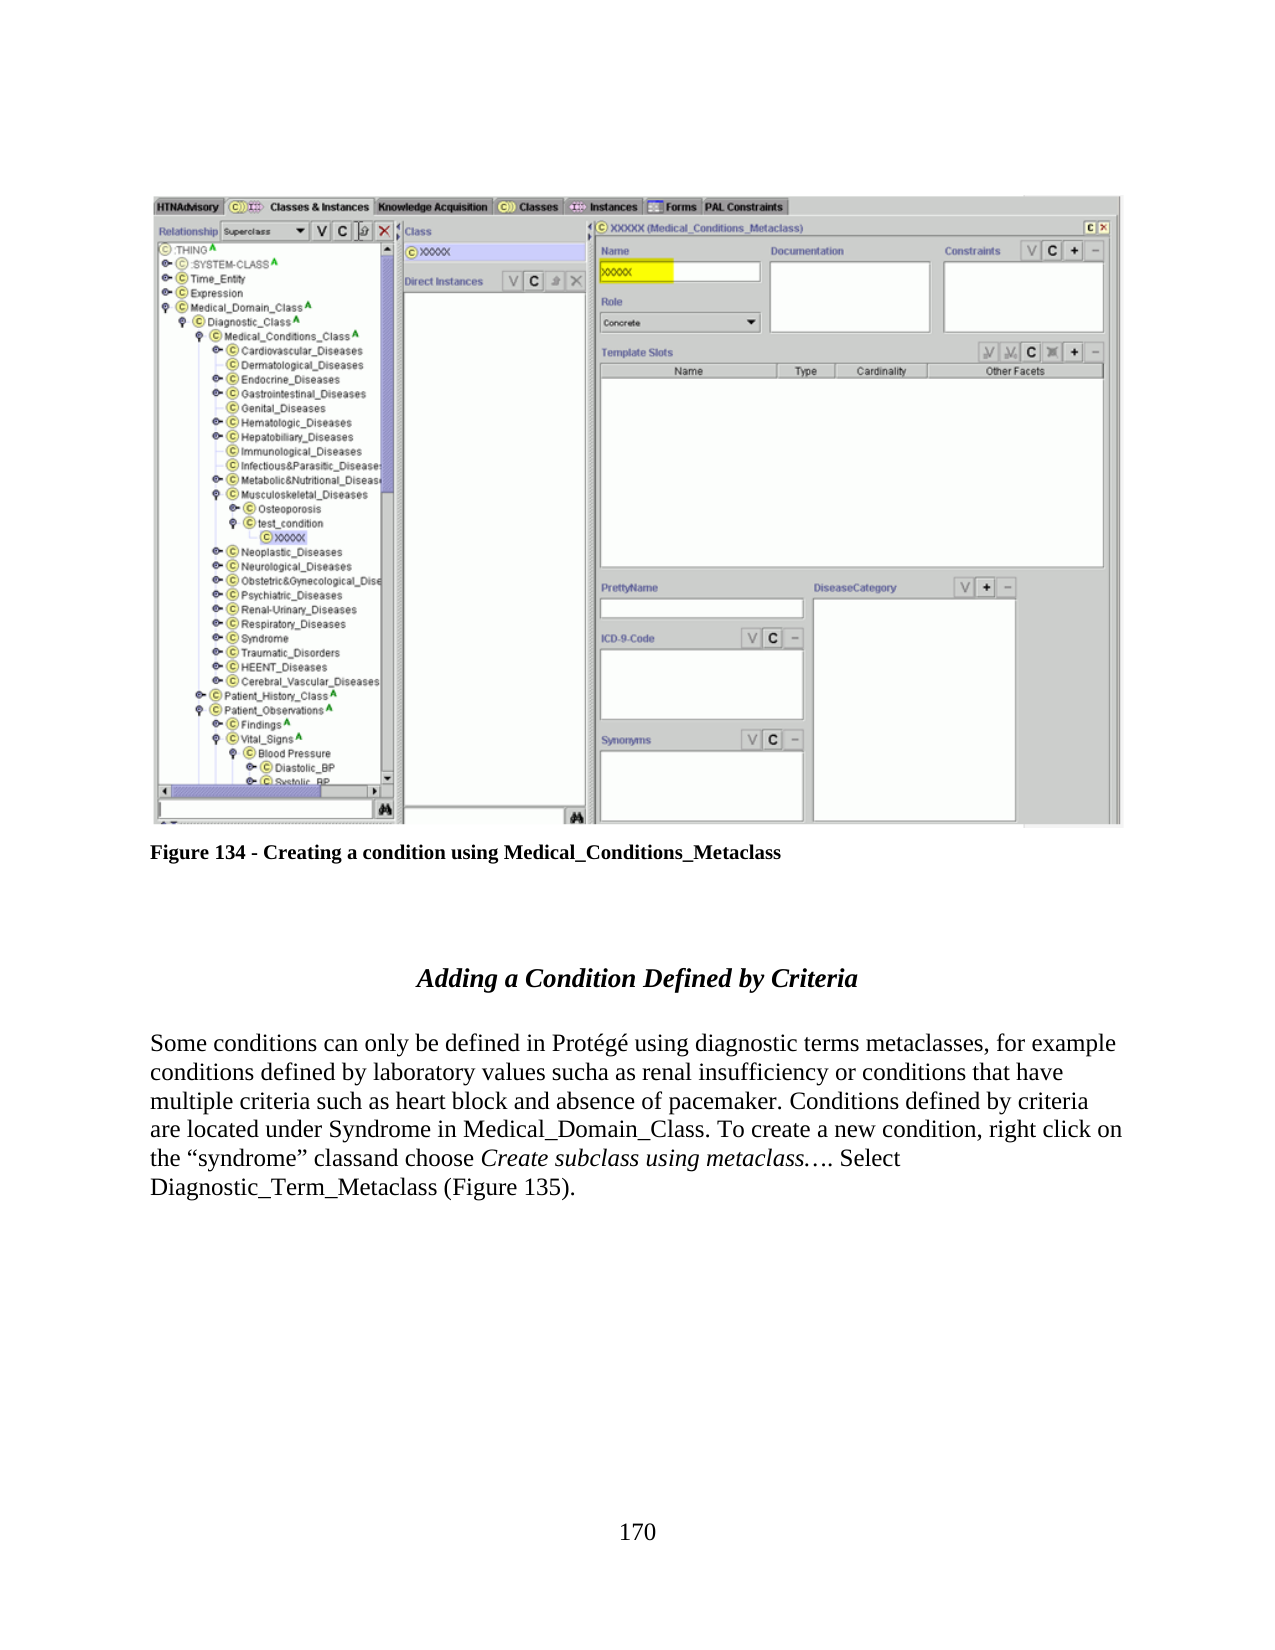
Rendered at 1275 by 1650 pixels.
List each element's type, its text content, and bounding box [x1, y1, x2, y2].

picture [150, 195, 1124, 828]
text Adding a Condition Defined by Criteria [150, 962, 1125, 993]
text Some conditions can only be defined in Protégé using diagnostic terms metaclasses, for example conditions defined by laboratory values sucha as renal insufficiency or conditions that have multiple criteria such as heart block and absence of pacemaker. Conditions defined by criteria are located under Syndrome in Medical_Domain_Class. To create a new condition, right click on the “syndrome” classand choose Create subclass using metaclass…. Select Diagnostic_Term_Metaclass (Figure 135). [150, 1028, 1125, 1201]
